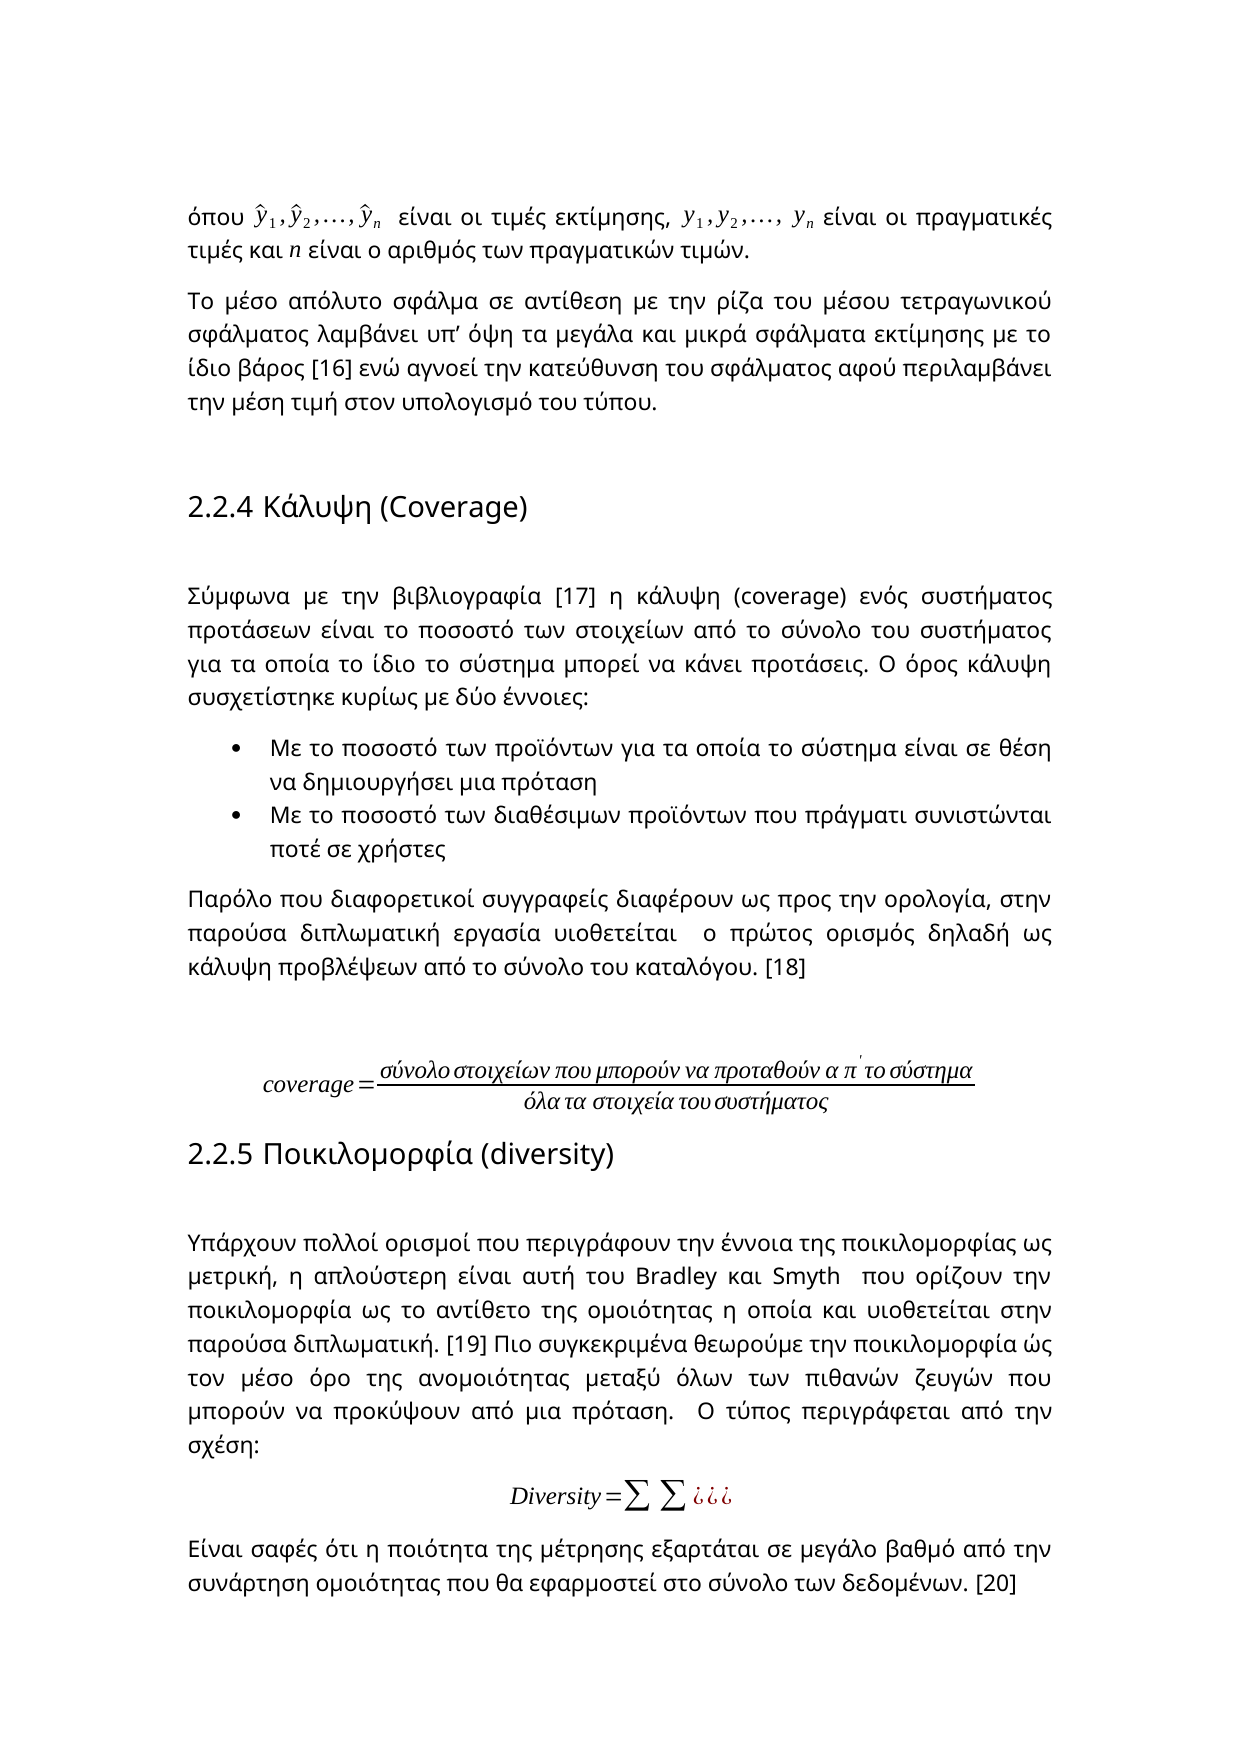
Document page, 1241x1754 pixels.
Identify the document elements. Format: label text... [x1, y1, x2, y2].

text Υπάρχουν πολλοί ορισμοί που περιγράφουν την έννοια της ποικιλομορφίας ως μετρική, η απλούστερη είναι αυτή του Bradley και Smyth που ορίζουν την ποικιλομορφία ως το αντίθετο της ομοιότητας η οποία και υιοθετείται στην παρούσα διπλωματική. Πιο συγκεκριμένα θεωρούμε την ποικιλομορφία ώς τον μέσο όρο της ανομοιότητας μεταξύ όλων των πιθανών ζευγών που μπορούν να προκύψουν από μια πρόταση. Ο τύπος περιγράφεται από την σχέση: [187, 1227, 1053, 1460]
list Με το ποσοστό των προϊόντων για τα οποία το σύστημα είναι σε θέση να δημιουργήσει μια πρόταση [232, 732, 1053, 797]
subtitle Ποικιλομορφία (diversity) [187, 1133, 1053, 1173]
text όπου είναι οι τιμές εκτίμησης, είναι οι πραγματικές τιμές και είναι ο αριθμός των πραγματικών τιμών. [187, 200, 1053, 266]
text Είναι σαφές ότι η ποιότητα της μέτρησης εξαρτάται σε μεγάλο βαθμό από την συνάρτηση ομοιότητας που θα εφαρμοστεί στο σύνολο των δεδομένων. [187, 1533, 1053, 1598]
text Το μέσο απόλυτο σφάλμα σε αντίθεση με την ρίζα του μέσου τετραγωνικού σφάλματος λαμβάνει υπ’ όψη τα μεγάλα και μικρά σφάλματα εκτίμησης με το ίδιο βάρος ενώ αγνοεί την κατεύθυνση του σφάλματος αφού περιλαμβάνει την μέση τιμή στον υπολογισμό του τύπου. [187, 285, 1053, 417]
subtitle Κάλυψη (Coverage) [187, 487, 1053, 526]
text Σύμφωνα με την βιβλιογραφία η κάλυψη (coverage) ενός συστήματος προτάσεων είναι το ποσοστό των στοιχείων από το σύνολο του συστήματος για τα οποία το ίδιο το σύστημα μπορεί να κάνει προτάσεις. Ο όρος κάλυψη συσχετίστηκε κυρίως με δύο έννοιες: [187, 580, 1053, 712]
text Παρόλο που διαφορετικοί συγγραφείς διαφέρουν ως προς την ορολογία, στην παρούσα διπλωματική εργασία υιοθετείται ο πρώτος ορισμός δηλαδή ως κάλυψη προβλέψεων από το σύνολο του καταλόγου. [187, 883, 1053, 982]
list Με το ποσοστό των διαθέσιμων προϊόντων που πράγματι συνιστώνται ποτέ σε χρήστες [232, 799, 1053, 864]
